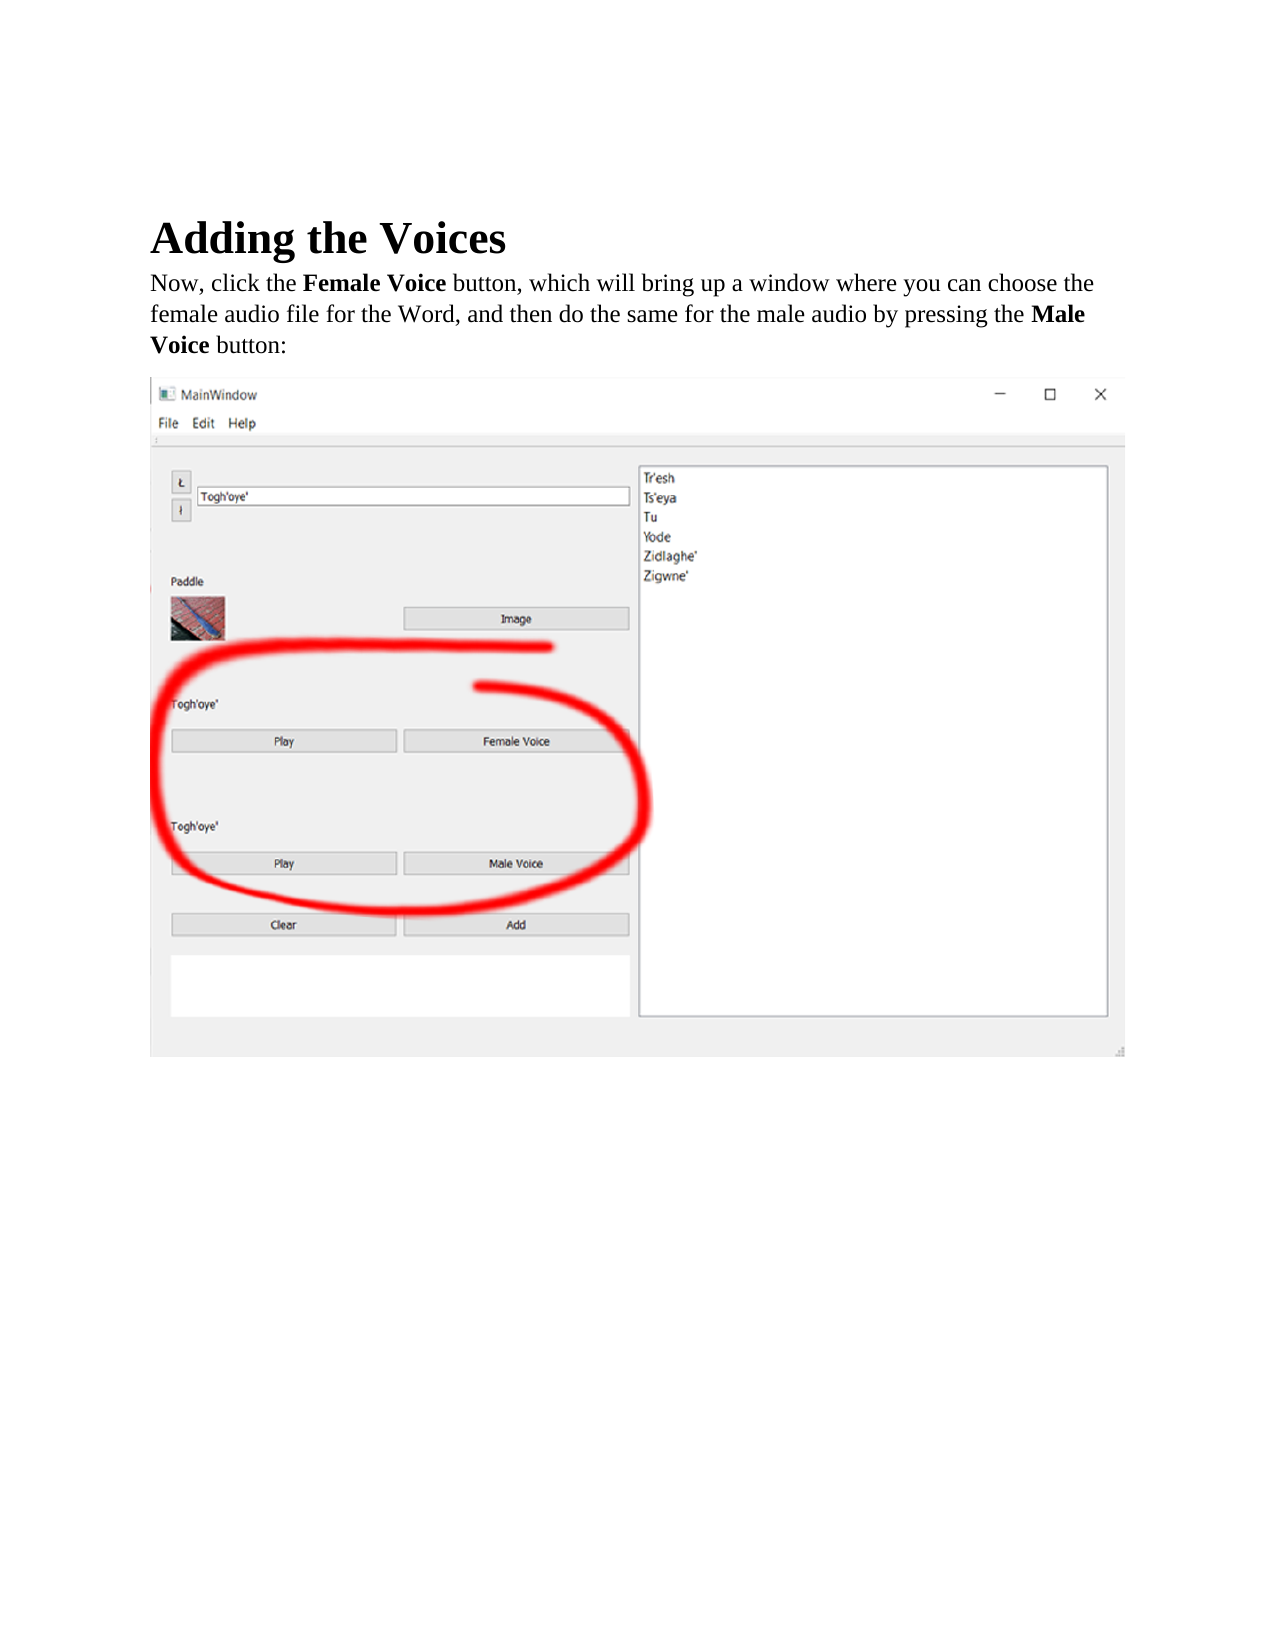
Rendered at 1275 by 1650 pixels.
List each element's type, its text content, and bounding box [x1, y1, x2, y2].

subtitle Adding the Voices [150, 211, 1125, 264]
text Now, click the Female Voice button, which will bring up a window where you can choose the female audio file for the Word, and then do the same for the male audio by pressing the Male Voice button: [150, 268, 1125, 359]
picture [150, 377, 1125, 1057]
